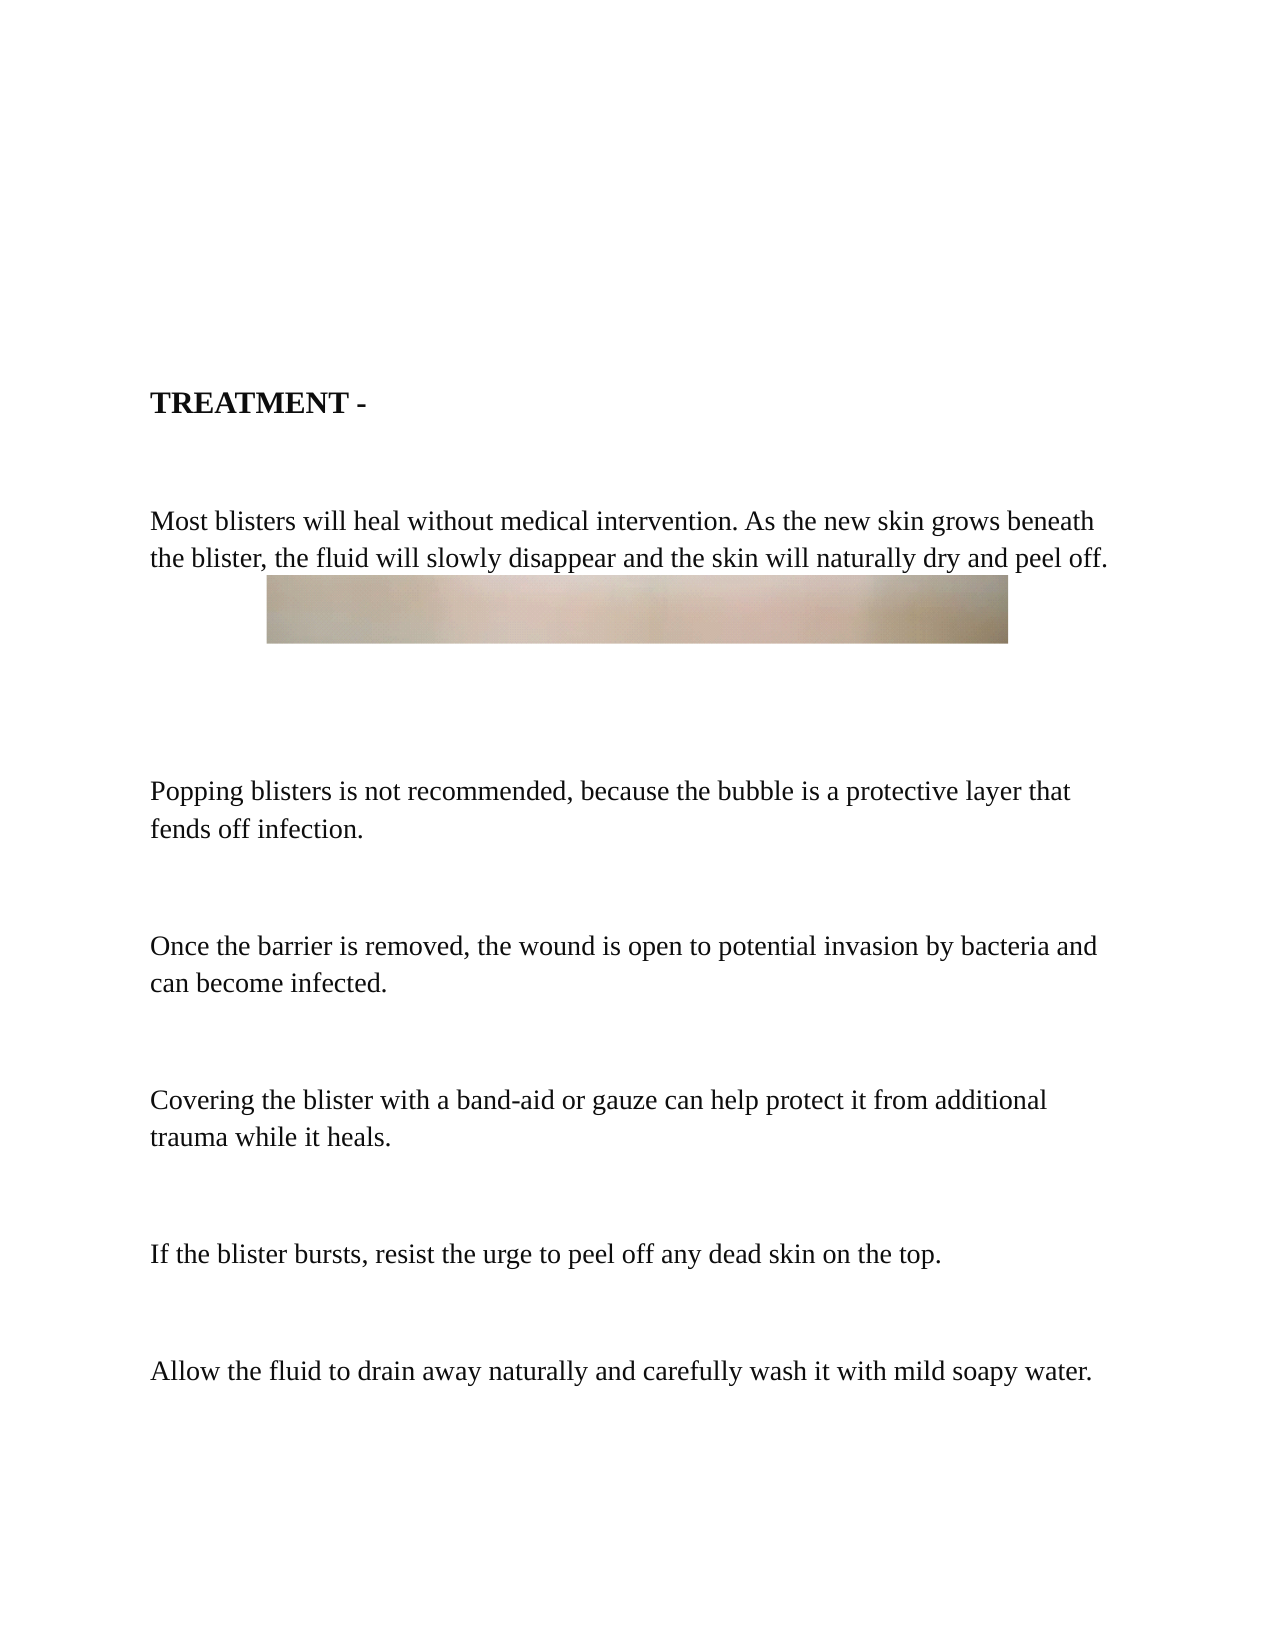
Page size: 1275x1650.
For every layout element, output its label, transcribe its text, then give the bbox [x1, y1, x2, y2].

text Popping blisters is not recommended, because the bubble is a protective layer that fends off infection. [150, 771, 1125, 846]
text Covering the blister with a band-aid or gauze can help protect it from additional trauma while it heals. [150, 1079, 1125, 1154]
text Most blisters will heal without medical intervention. As the new skin grows beneath the blister, the fluid will slowly disappear and the skin will naturally dry and peel off. [150, 500, 1125, 575]
text Once the barrier is removed, the wound is open to potential invasion by bacteria and can become infected. [150, 925, 1125, 1000]
text Allow the fluid to drain away naturally and carefully wash it with mild soapy water. [150, 1350, 1125, 1387]
text TREATMENT - [150, 383, 1125, 421]
text If the blister bursts, resist the urge to peel off any dead skin on the top. [150, 1233, 1125, 1271]
